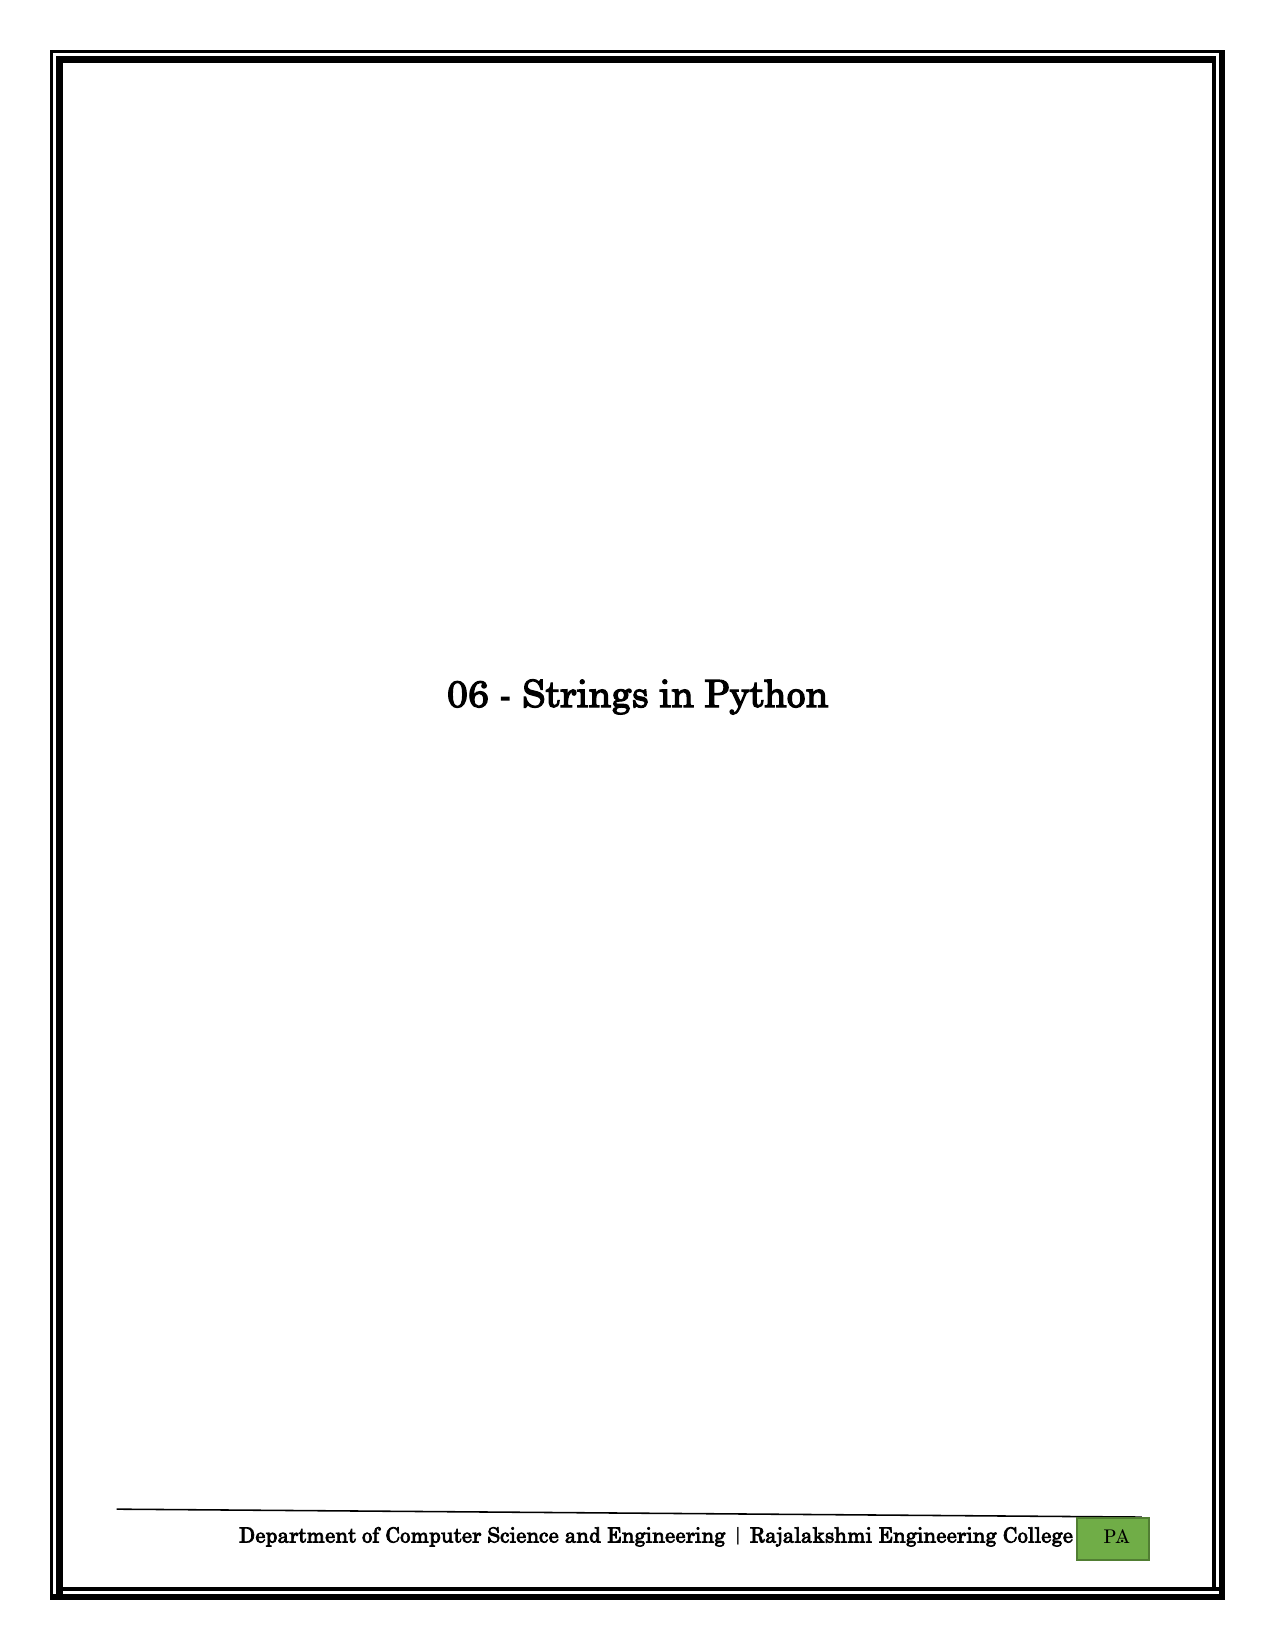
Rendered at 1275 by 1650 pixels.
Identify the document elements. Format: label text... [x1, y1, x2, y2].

subtitle 06 - Strings in Python [150, 670, 1125, 715]
